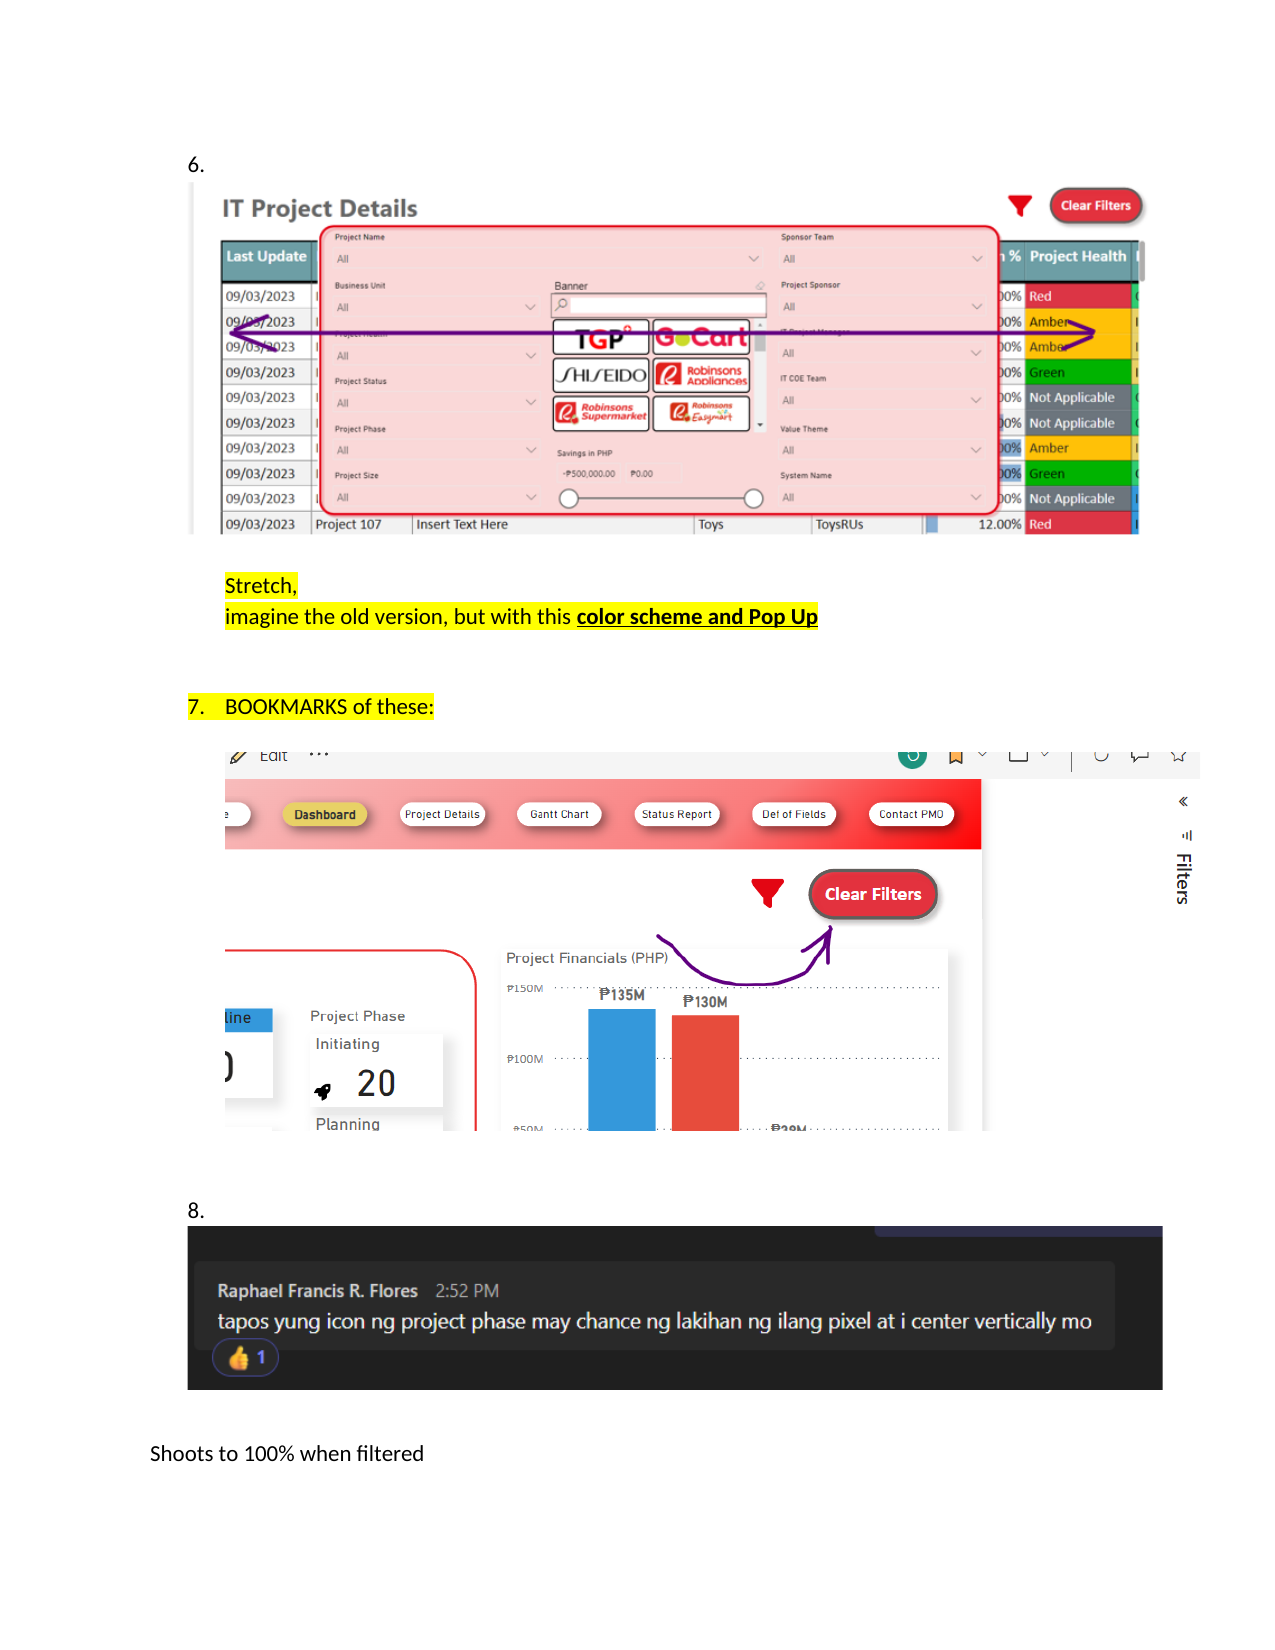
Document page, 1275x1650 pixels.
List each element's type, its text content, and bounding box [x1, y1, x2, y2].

picture [187, 180, 1163, 540]
list Stretch, imagine the old version, but with this color scheme and Pop Up [187, 540, 1125, 690]
picture [187, 1226, 1163, 1390]
text Shoots to 100% when filtered [150, 1439, 1125, 1497]
list Stretch, imagine the old version, but with this color scheme and Pop Up [187, 150, 1125, 180]
picture [225, 752, 1200, 1131]
